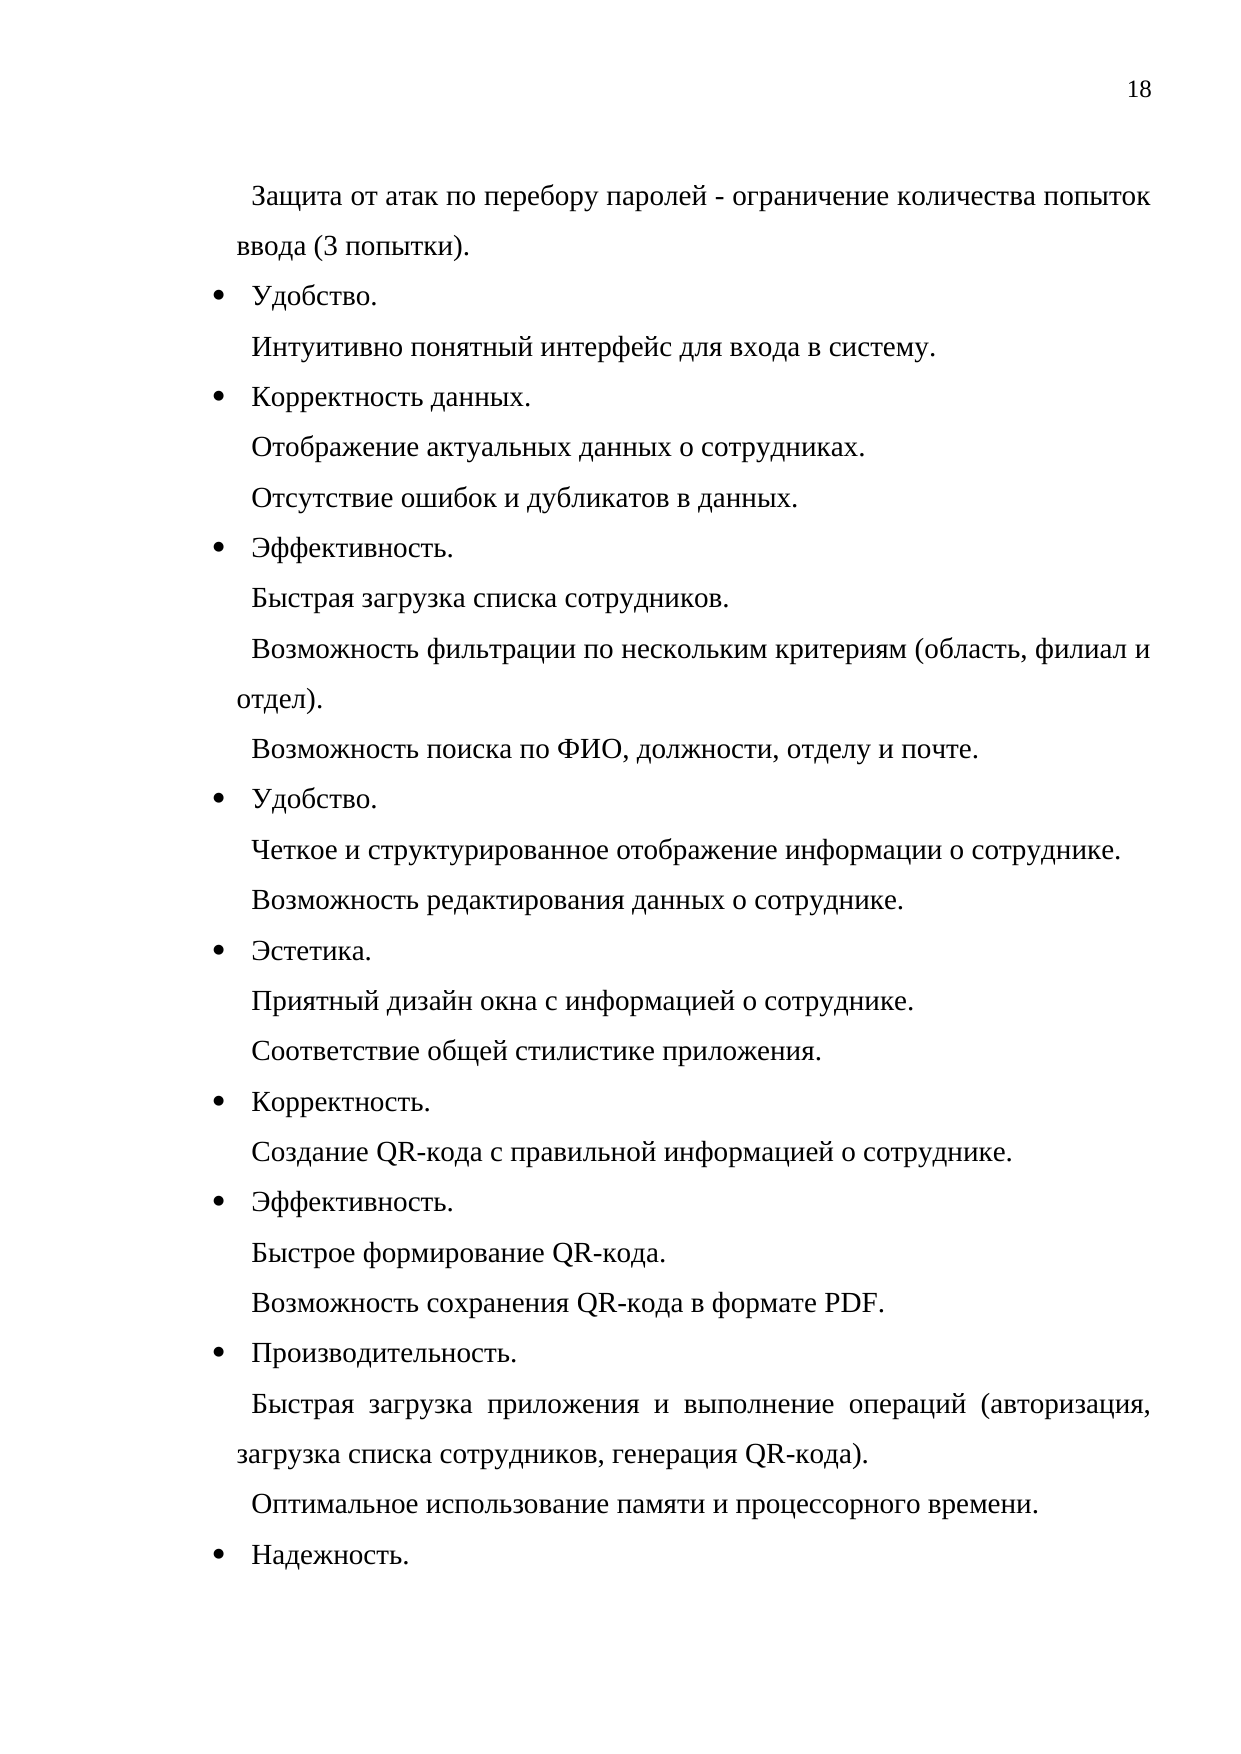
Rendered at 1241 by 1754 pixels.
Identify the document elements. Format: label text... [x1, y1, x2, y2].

list Быстрая загрузка приложения и выполнение операций (авторизация, загрузка списка сотрудников, генерация QR-кода). [236, 1386, 1152, 1470]
list Возможность фильтрации по нескольким критериям (область, филиал и отдел). [236, 631, 1152, 714]
list Быстрая загрузка списка сотрудников. [236, 580, 1152, 614]
list Эффективность. [214, 530, 1152, 564]
list Эффективность. [214, 1184, 1152, 1218]
list Соответствие общей стилистике приложения. [236, 1033, 1152, 1067]
list Создание QR-кода с правильной информацией о сотруднике. [236, 1134, 1152, 1168]
list Корректность данных. [214, 379, 1152, 413]
list Приятный дизайн окна с информацией о сотруднике. [236, 983, 1152, 1017]
list Быстрое формирование QR-кода. [236, 1235, 1152, 1268]
list Корректность. [214, 1084, 1152, 1117]
list Отображение актуальных данных о сотрудниках. [236, 429, 1152, 463]
list Возможность редактирования данных о сотруднике. [236, 882, 1152, 916]
list Защита от атак по перебору паролей - ограничение количества попыток ввода (3 попытки). [236, 178, 1152, 261]
list Интуитивно понятный интерфейс для входа в систему. [236, 329, 1152, 362]
list Возможность поиска по ФИО, должности, отделу и почте. [236, 731, 1152, 765]
list Отсутствие ошибок и дубликатов в данных. [236, 480, 1152, 513]
list Эстетика. [214, 933, 1152, 966]
list Производительность. [214, 1336, 1152, 1369]
list Удобство. [214, 278, 1152, 312]
list Удобство. [214, 782, 1152, 815]
list Четкое и структурированное отображение информации о сотруднике. [236, 832, 1152, 866]
list Возможность сохранения QR-кода в формате PDF. [236, 1285, 1152, 1319]
list Оптимальное использование памяти и процессорного времени. [236, 1487, 1152, 1520]
list Надежность. [214, 1537, 1152, 1571]
